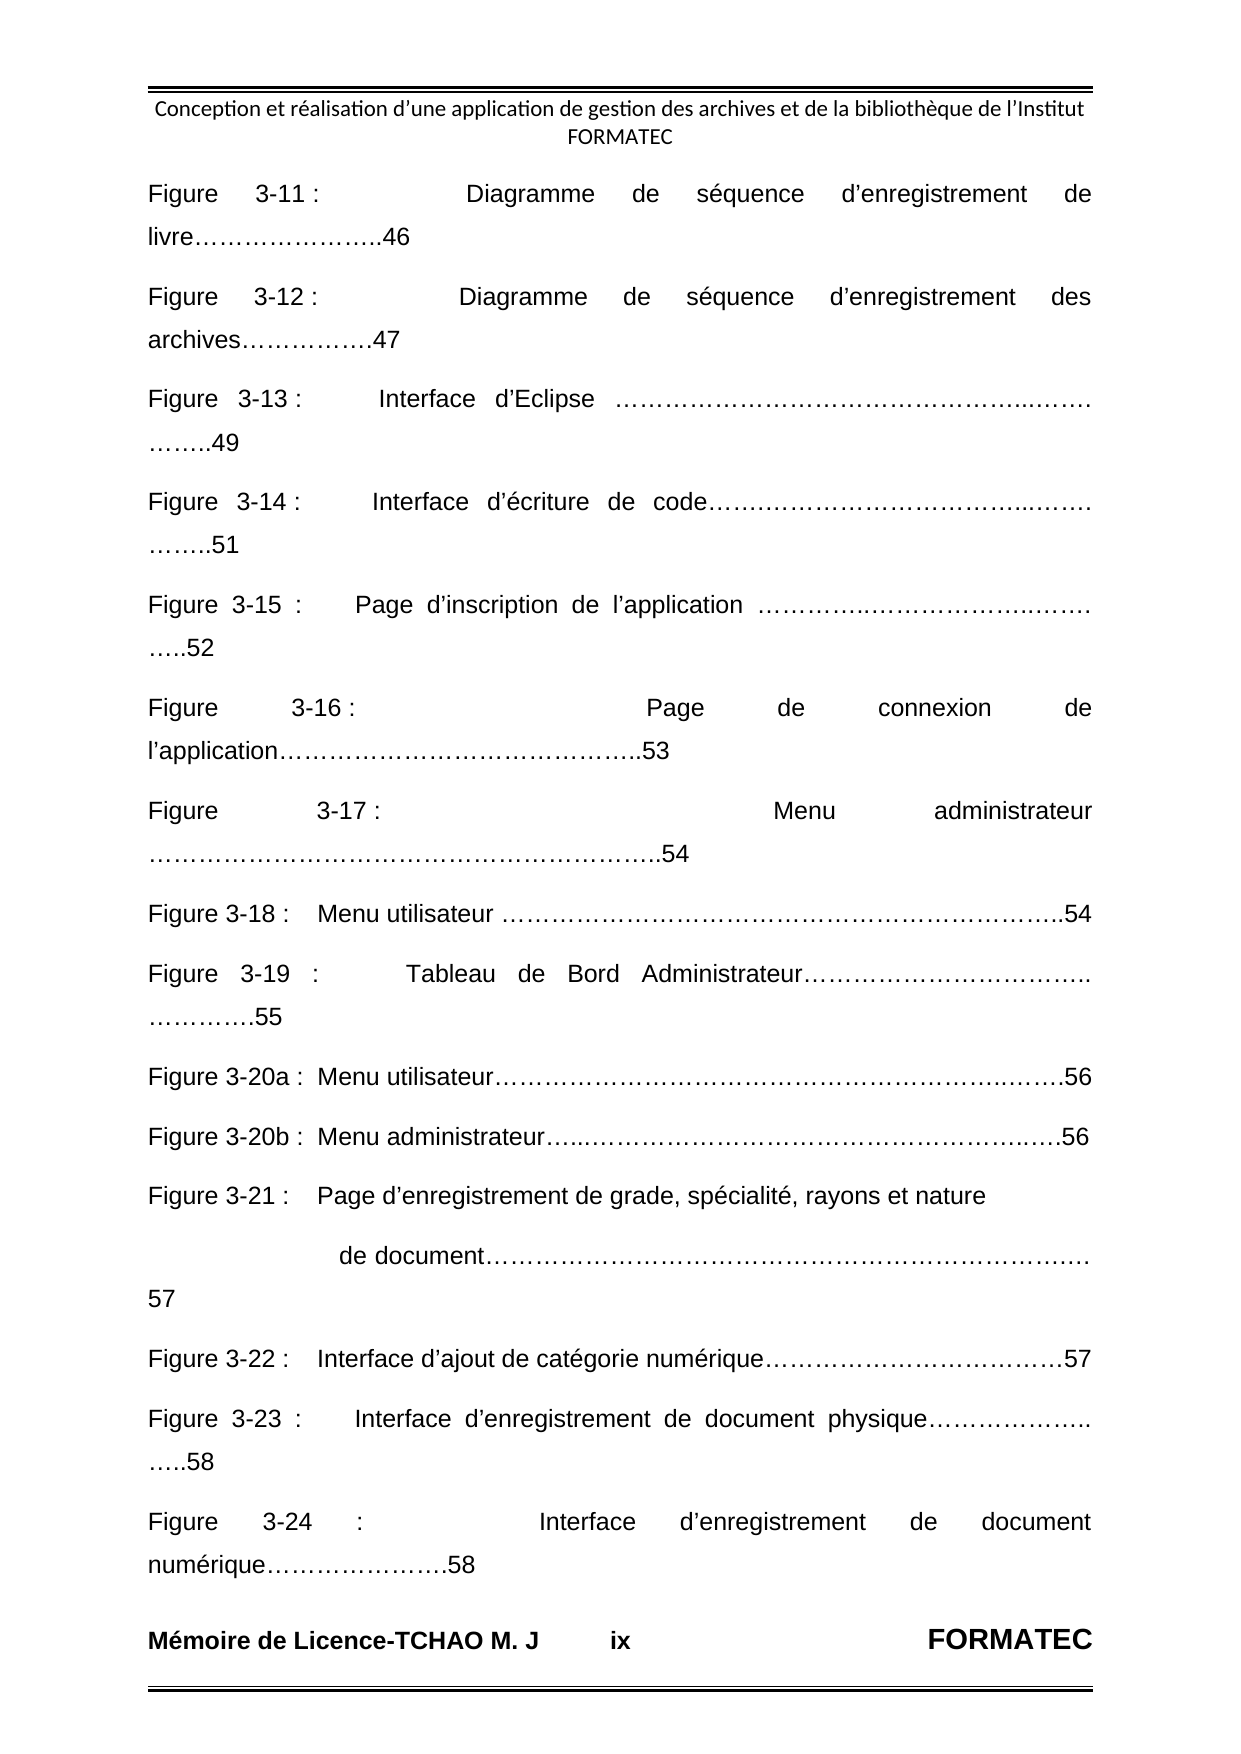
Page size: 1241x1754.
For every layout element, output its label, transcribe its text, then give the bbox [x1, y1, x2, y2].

text Figure 3-19 : Tableau de Bord Administrateur……………………………..………….55 [148, 959, 1093, 1031]
text de document…………………………………………………………….…57 [148, 1241, 1093, 1313]
text Figure 3-15 : Page d’inscription de l’application …………..………………..…….…..52 [148, 590, 1093, 662]
text Figure 3-20b : Menu administrateur…...……………………………………………..….56 [148, 1121, 1093, 1150]
text Figure 3-14 : Interface d’écriture de code…….…………………………...…….……..51 [148, 487, 1093, 559]
text Figure 3-11 : Diagramme de séquence d’enregistrement de livre…………………..46 [148, 178, 1093, 250]
text Figure 3-22 : Interface d’ajout de catégorie numérique………………………………57 [148, 1344, 1093, 1373]
text Figure 3-18 : Menu utilisateur …………………………………………………………..54 [148, 899, 1093, 928]
text Figure 3-20a : Menu utilisateur……………………………………………………..…….56 [148, 1062, 1093, 1090]
text Figure 3-13 : Interface d’Eclipse …………………………………………...…….……..49 [148, 384, 1093, 456]
text Figure 3-23 : Interface d’enregistrement de document physique………………..…..58 [148, 1404, 1093, 1476]
text Figure 3-12 : Diagramme de séquence d’enregistrement des archives…………….47 [148, 281, 1093, 353]
text Figure 3-24 : Interface d’enregistrement de document numérique………………….58 [148, 1507, 1093, 1578]
text Figure 3-21 : Page d’enregistrement de grade, spécialité, rayons et nature [148, 1181, 1093, 1210]
text Figure 3-17 : Menu administrateur ……………………………………………………..54 [148, 796, 1093, 868]
text Figure 3-16 : Page de connexion de l’application……………………………………..53 [148, 693, 1093, 765]
